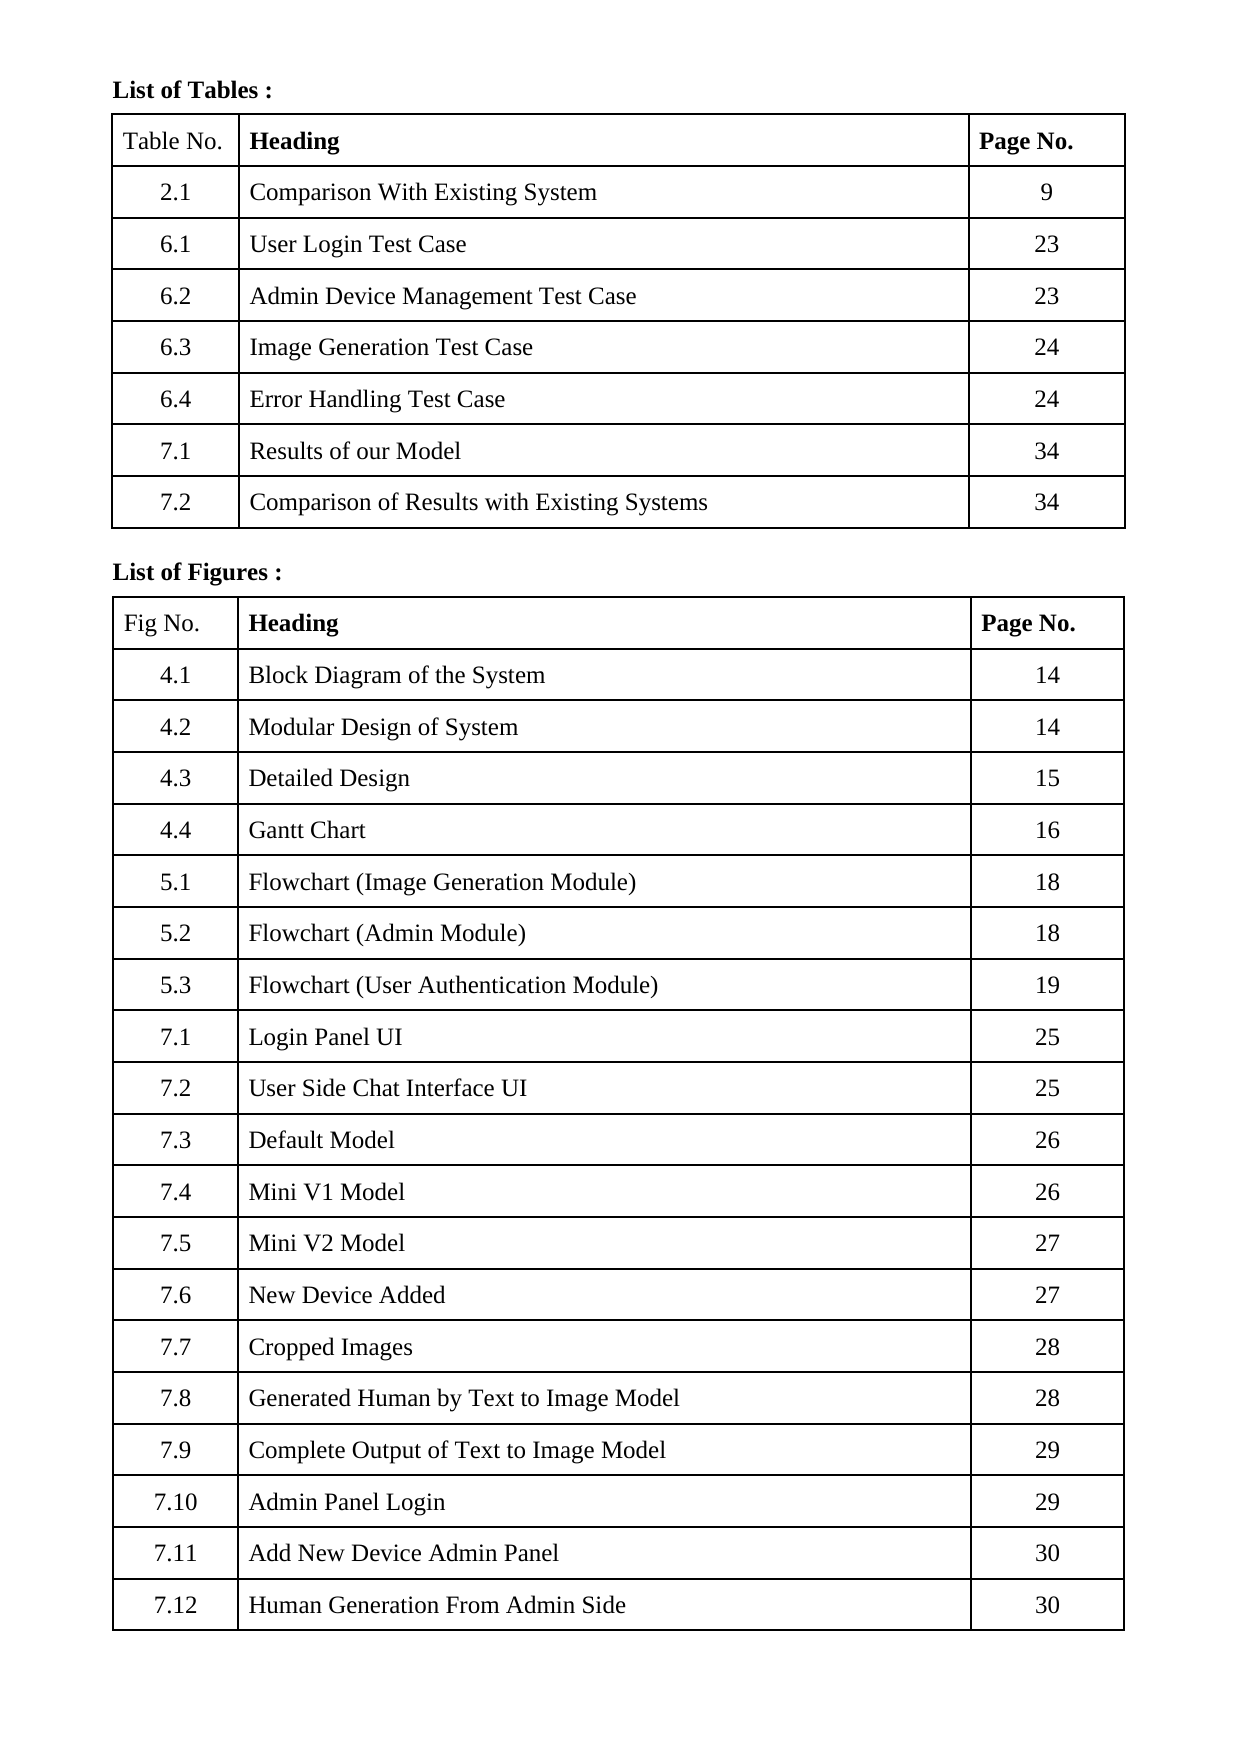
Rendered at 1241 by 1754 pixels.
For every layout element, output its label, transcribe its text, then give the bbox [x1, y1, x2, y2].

text List of Figures : [112, 557, 1124, 586]
text List of Tables : [112, 75, 1124, 104]
